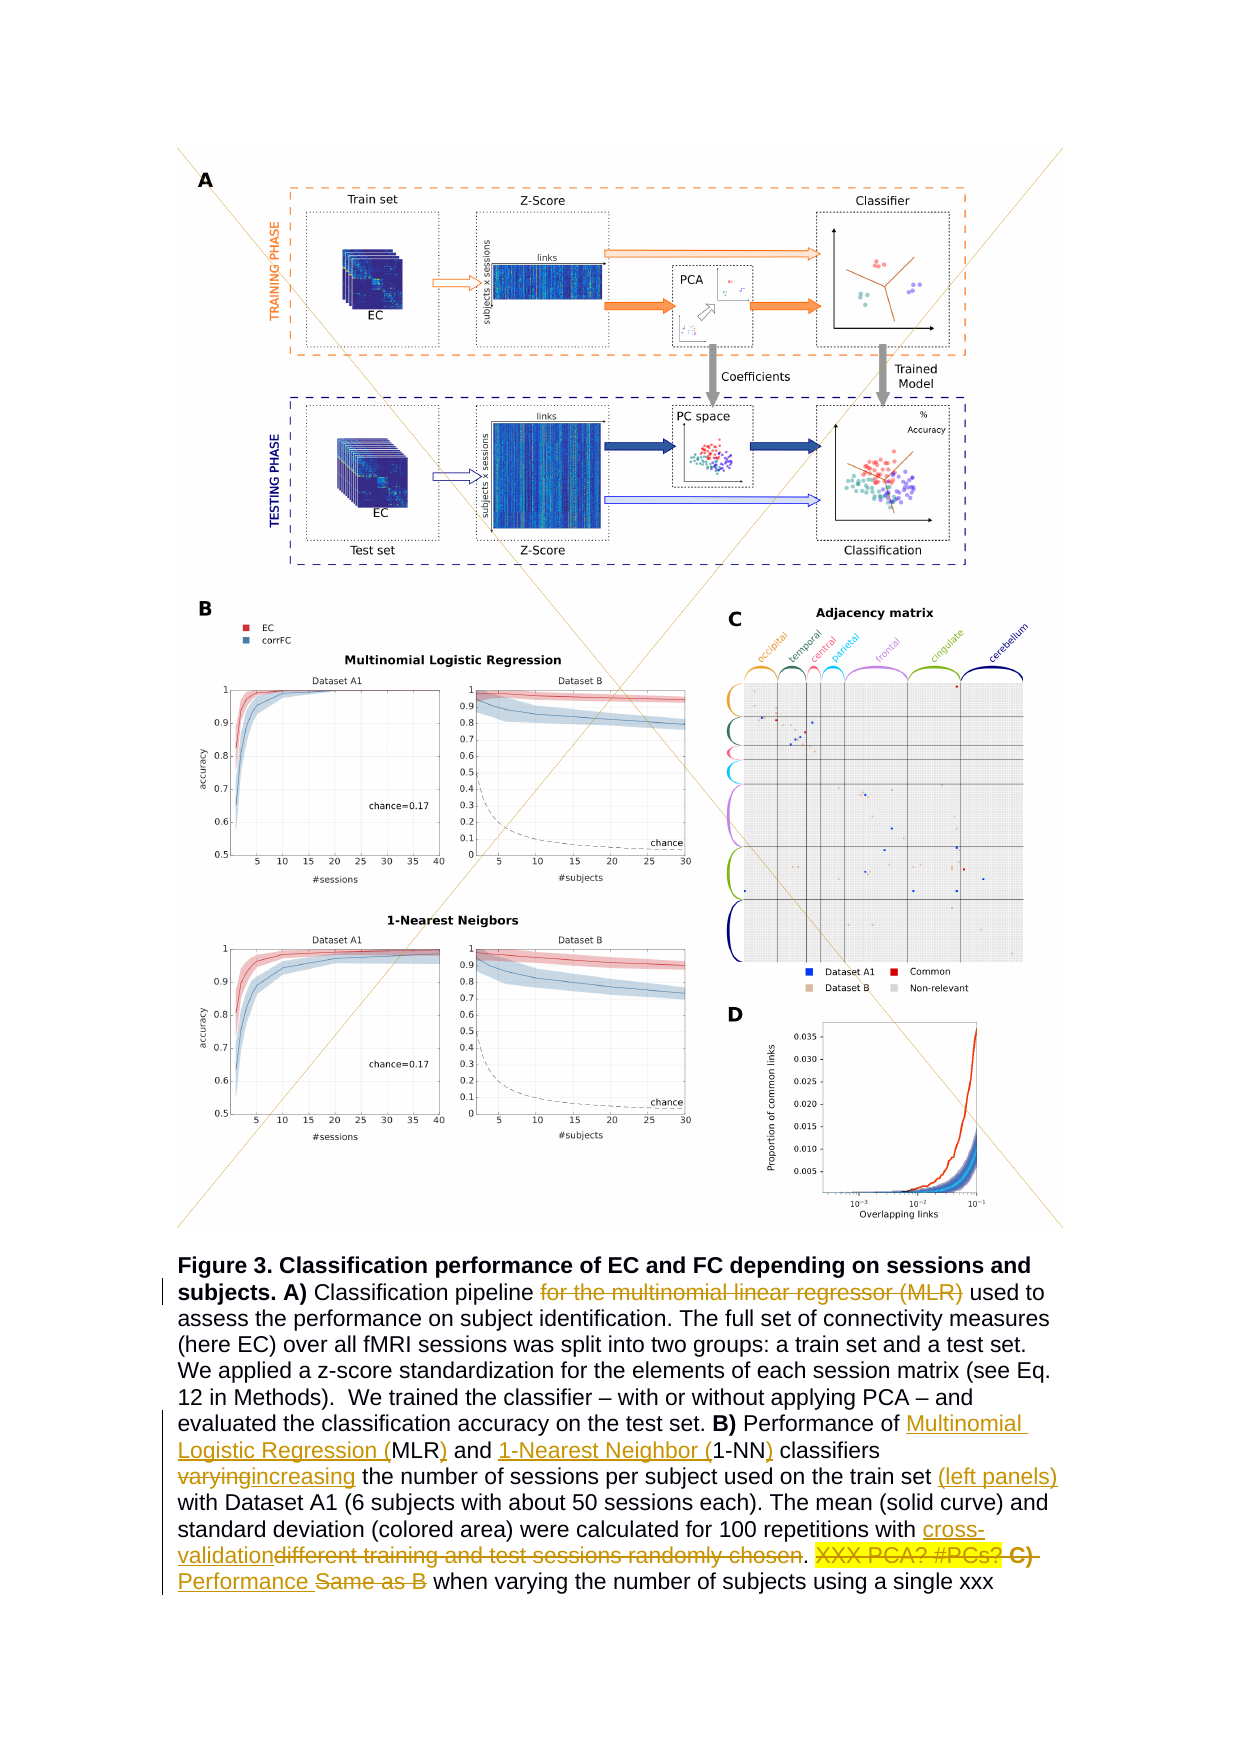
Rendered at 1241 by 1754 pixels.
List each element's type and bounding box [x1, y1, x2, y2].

picture [178, 147, 1062, 686]
text [177, 1252, 1063, 1595]
picture [179, 690, 1062, 1228]
picture [621, 149, 1063, 1226]
picture [177, 149, 619, 1226]
